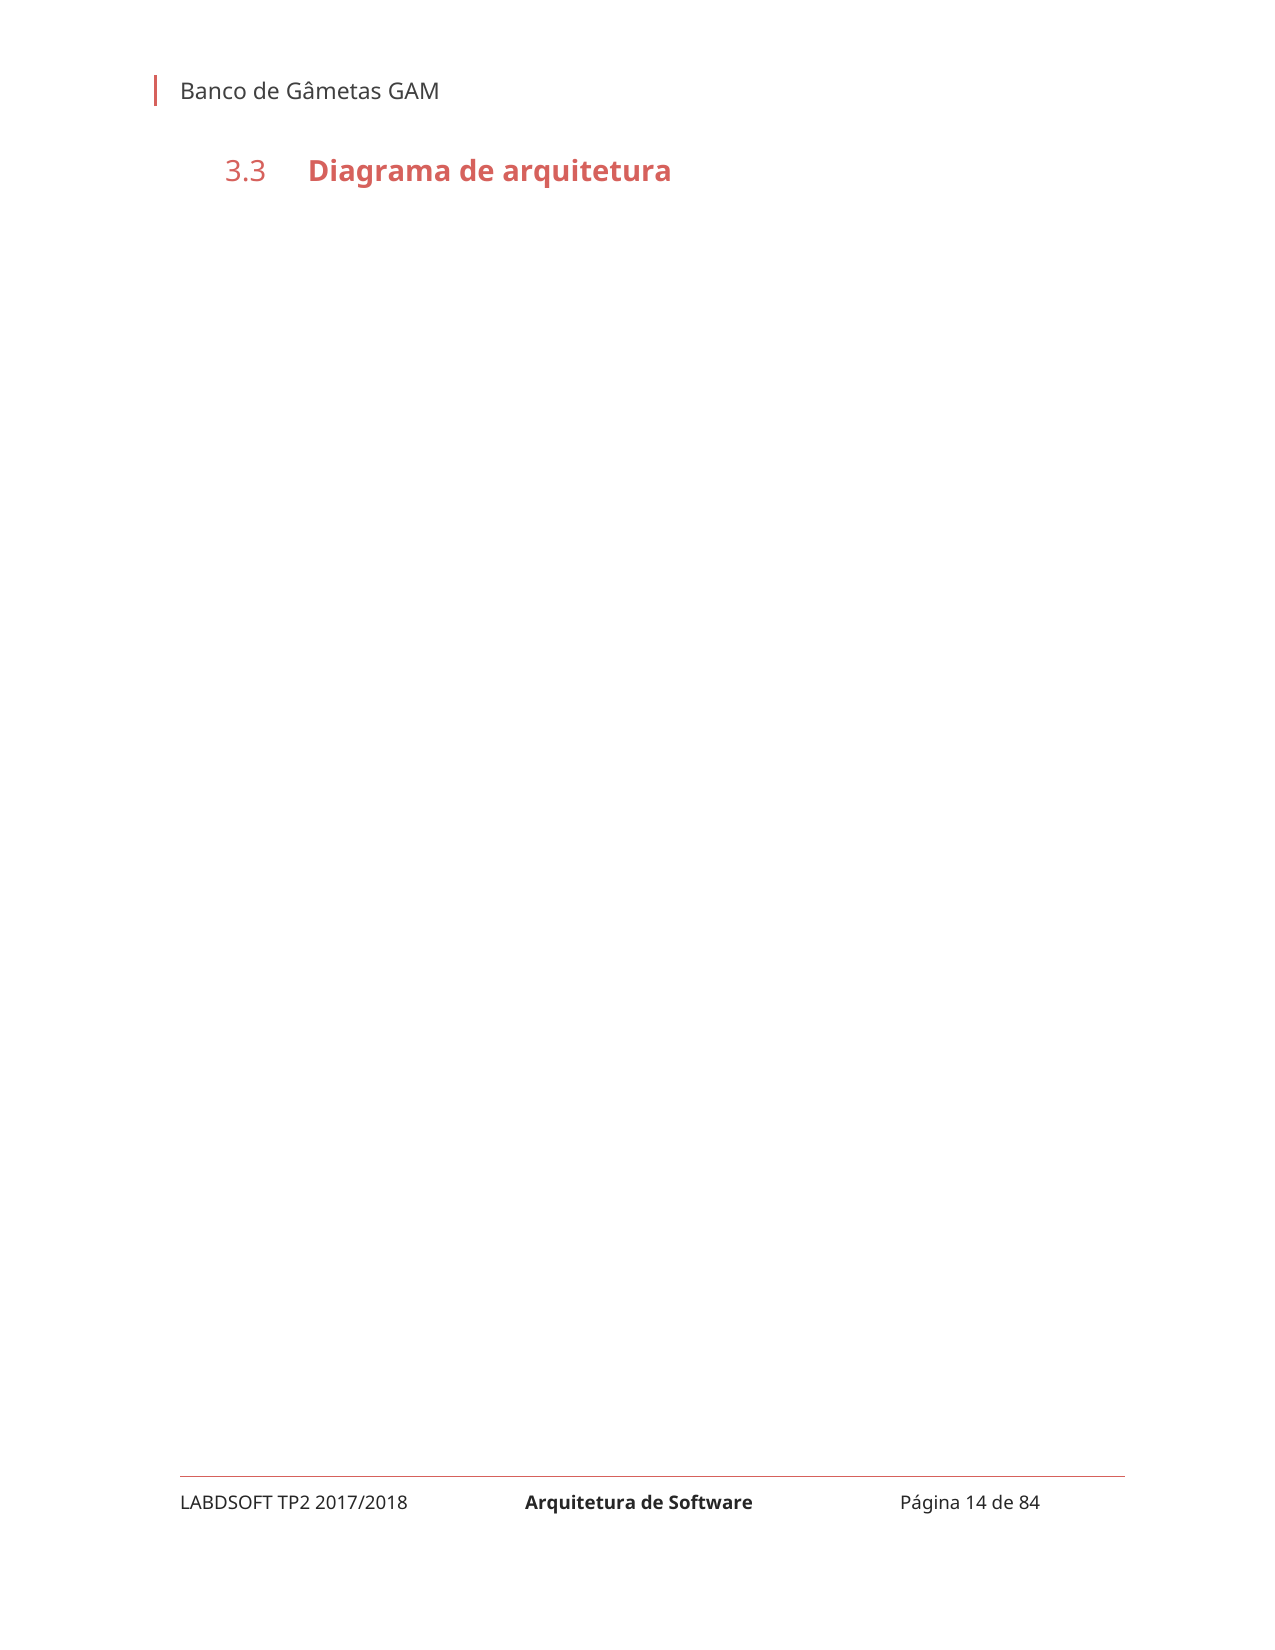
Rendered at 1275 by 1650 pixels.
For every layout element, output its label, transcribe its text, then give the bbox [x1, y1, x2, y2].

subtitle Diagrama de arquitetura [225, 150, 1125, 190]
